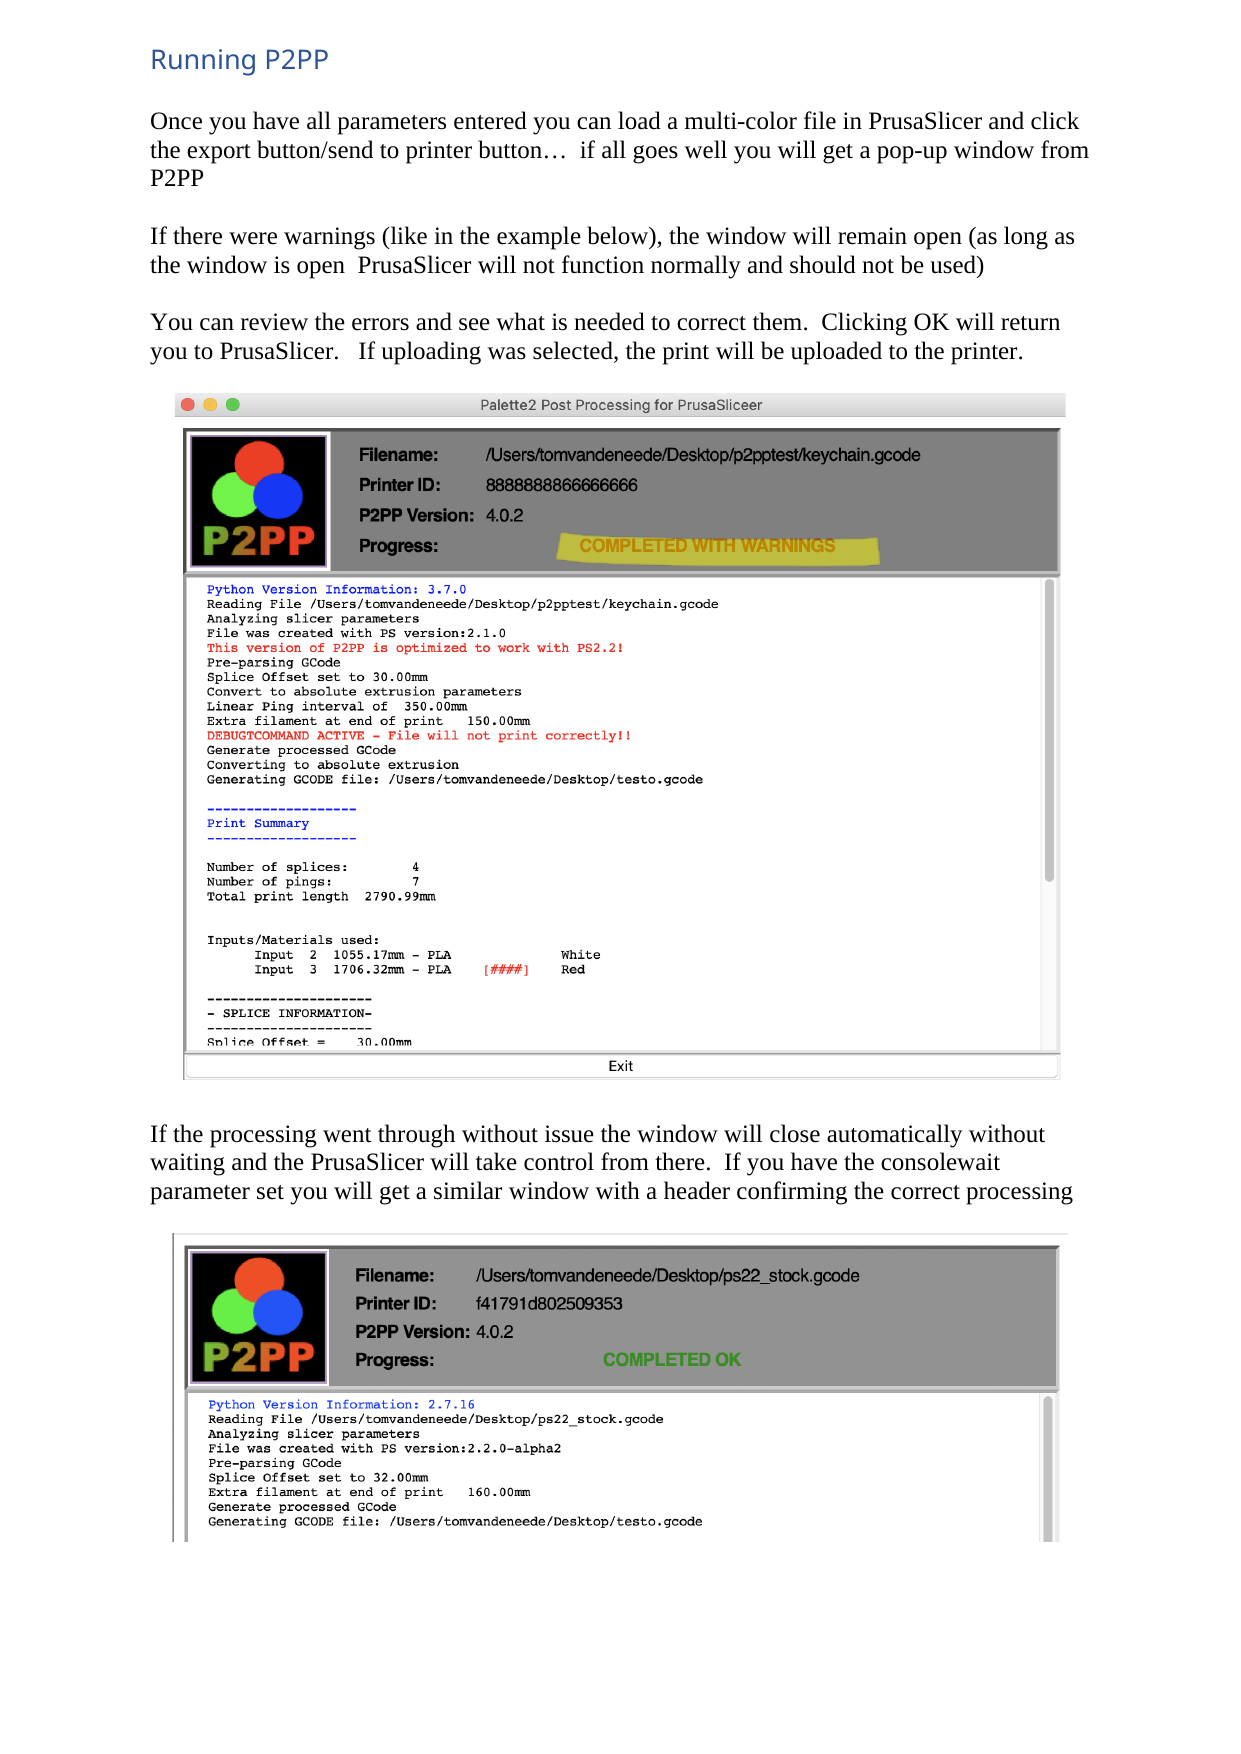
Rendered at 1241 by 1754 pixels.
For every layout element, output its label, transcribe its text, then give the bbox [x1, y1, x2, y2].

text If the processing went through without issue the window will close automatically without waiting and the PrusaSlicer will take control from there. If you have the consolewait parameter set you will get a similar window with a header confirming the correct processing [150, 1119, 1090, 1205]
picture [174, 393, 1066, 1090]
text You can review the errors and see what is needed to correct them. Clicking OK will return you to PrusaSlicer. If uploading was selected, the print will be uploaded to the printer. [150, 307, 1090, 365]
subtitle Running P2PP [150, 40, 1090, 77]
picture [172, 1233, 1068, 1542]
text Once you have all parameters entered you can load a multi-color file in PrusaSlicer and click the export button/send to printer button… if all goes well you will get a pop-up window from P2PP [150, 106, 1090, 192]
text If there were warnings (like in the example below), the window will remain open (as long as the window is open PrusaSlicer will not function normally and should not be used) [150, 221, 1090, 278]
